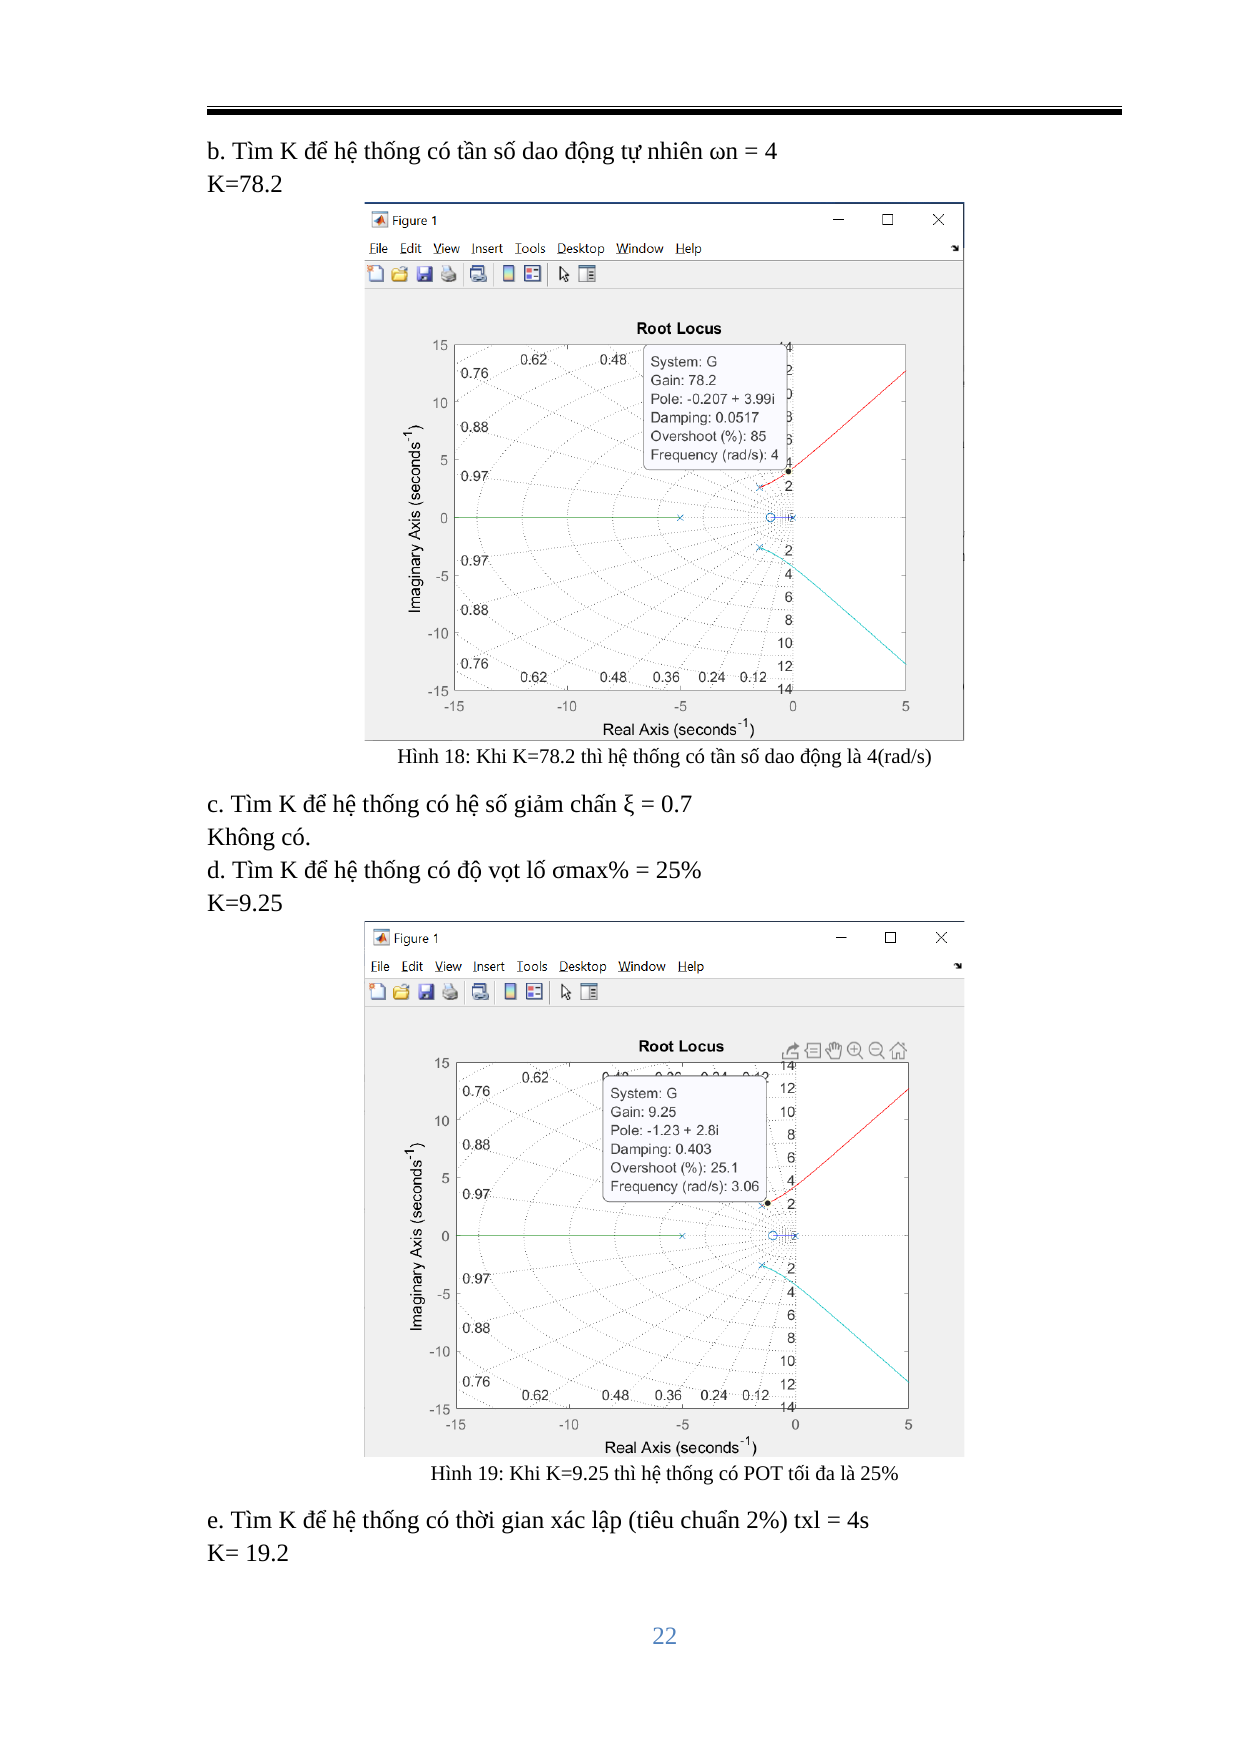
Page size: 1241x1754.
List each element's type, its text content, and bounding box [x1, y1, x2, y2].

text d. Tìm K để hệ thống có độ vọt lố σmax% = 25% [207, 855, 1122, 884]
text K= 19.2 [207, 1538, 1122, 1567]
picture [364, 921, 965, 1457]
picture [364, 202, 965, 741]
text e. Tìm K để hệ thống có thời gian xác lập (tiêu chuẩn 2%) txl = 4s [207, 1506, 1122, 1534]
text c. Tìm K để hệ thống có hệ số giảm chấn ξ = 0.7 [207, 789, 1122, 818]
text b. Tìm K để hệ thống có tần số dao động tự nhiên ωn = 4 [207, 136, 1122, 165]
text Không có. [207, 822, 1122, 851]
text K=9.25 [207, 888, 1122, 917]
text K=78.2 [207, 169, 1122, 198]
